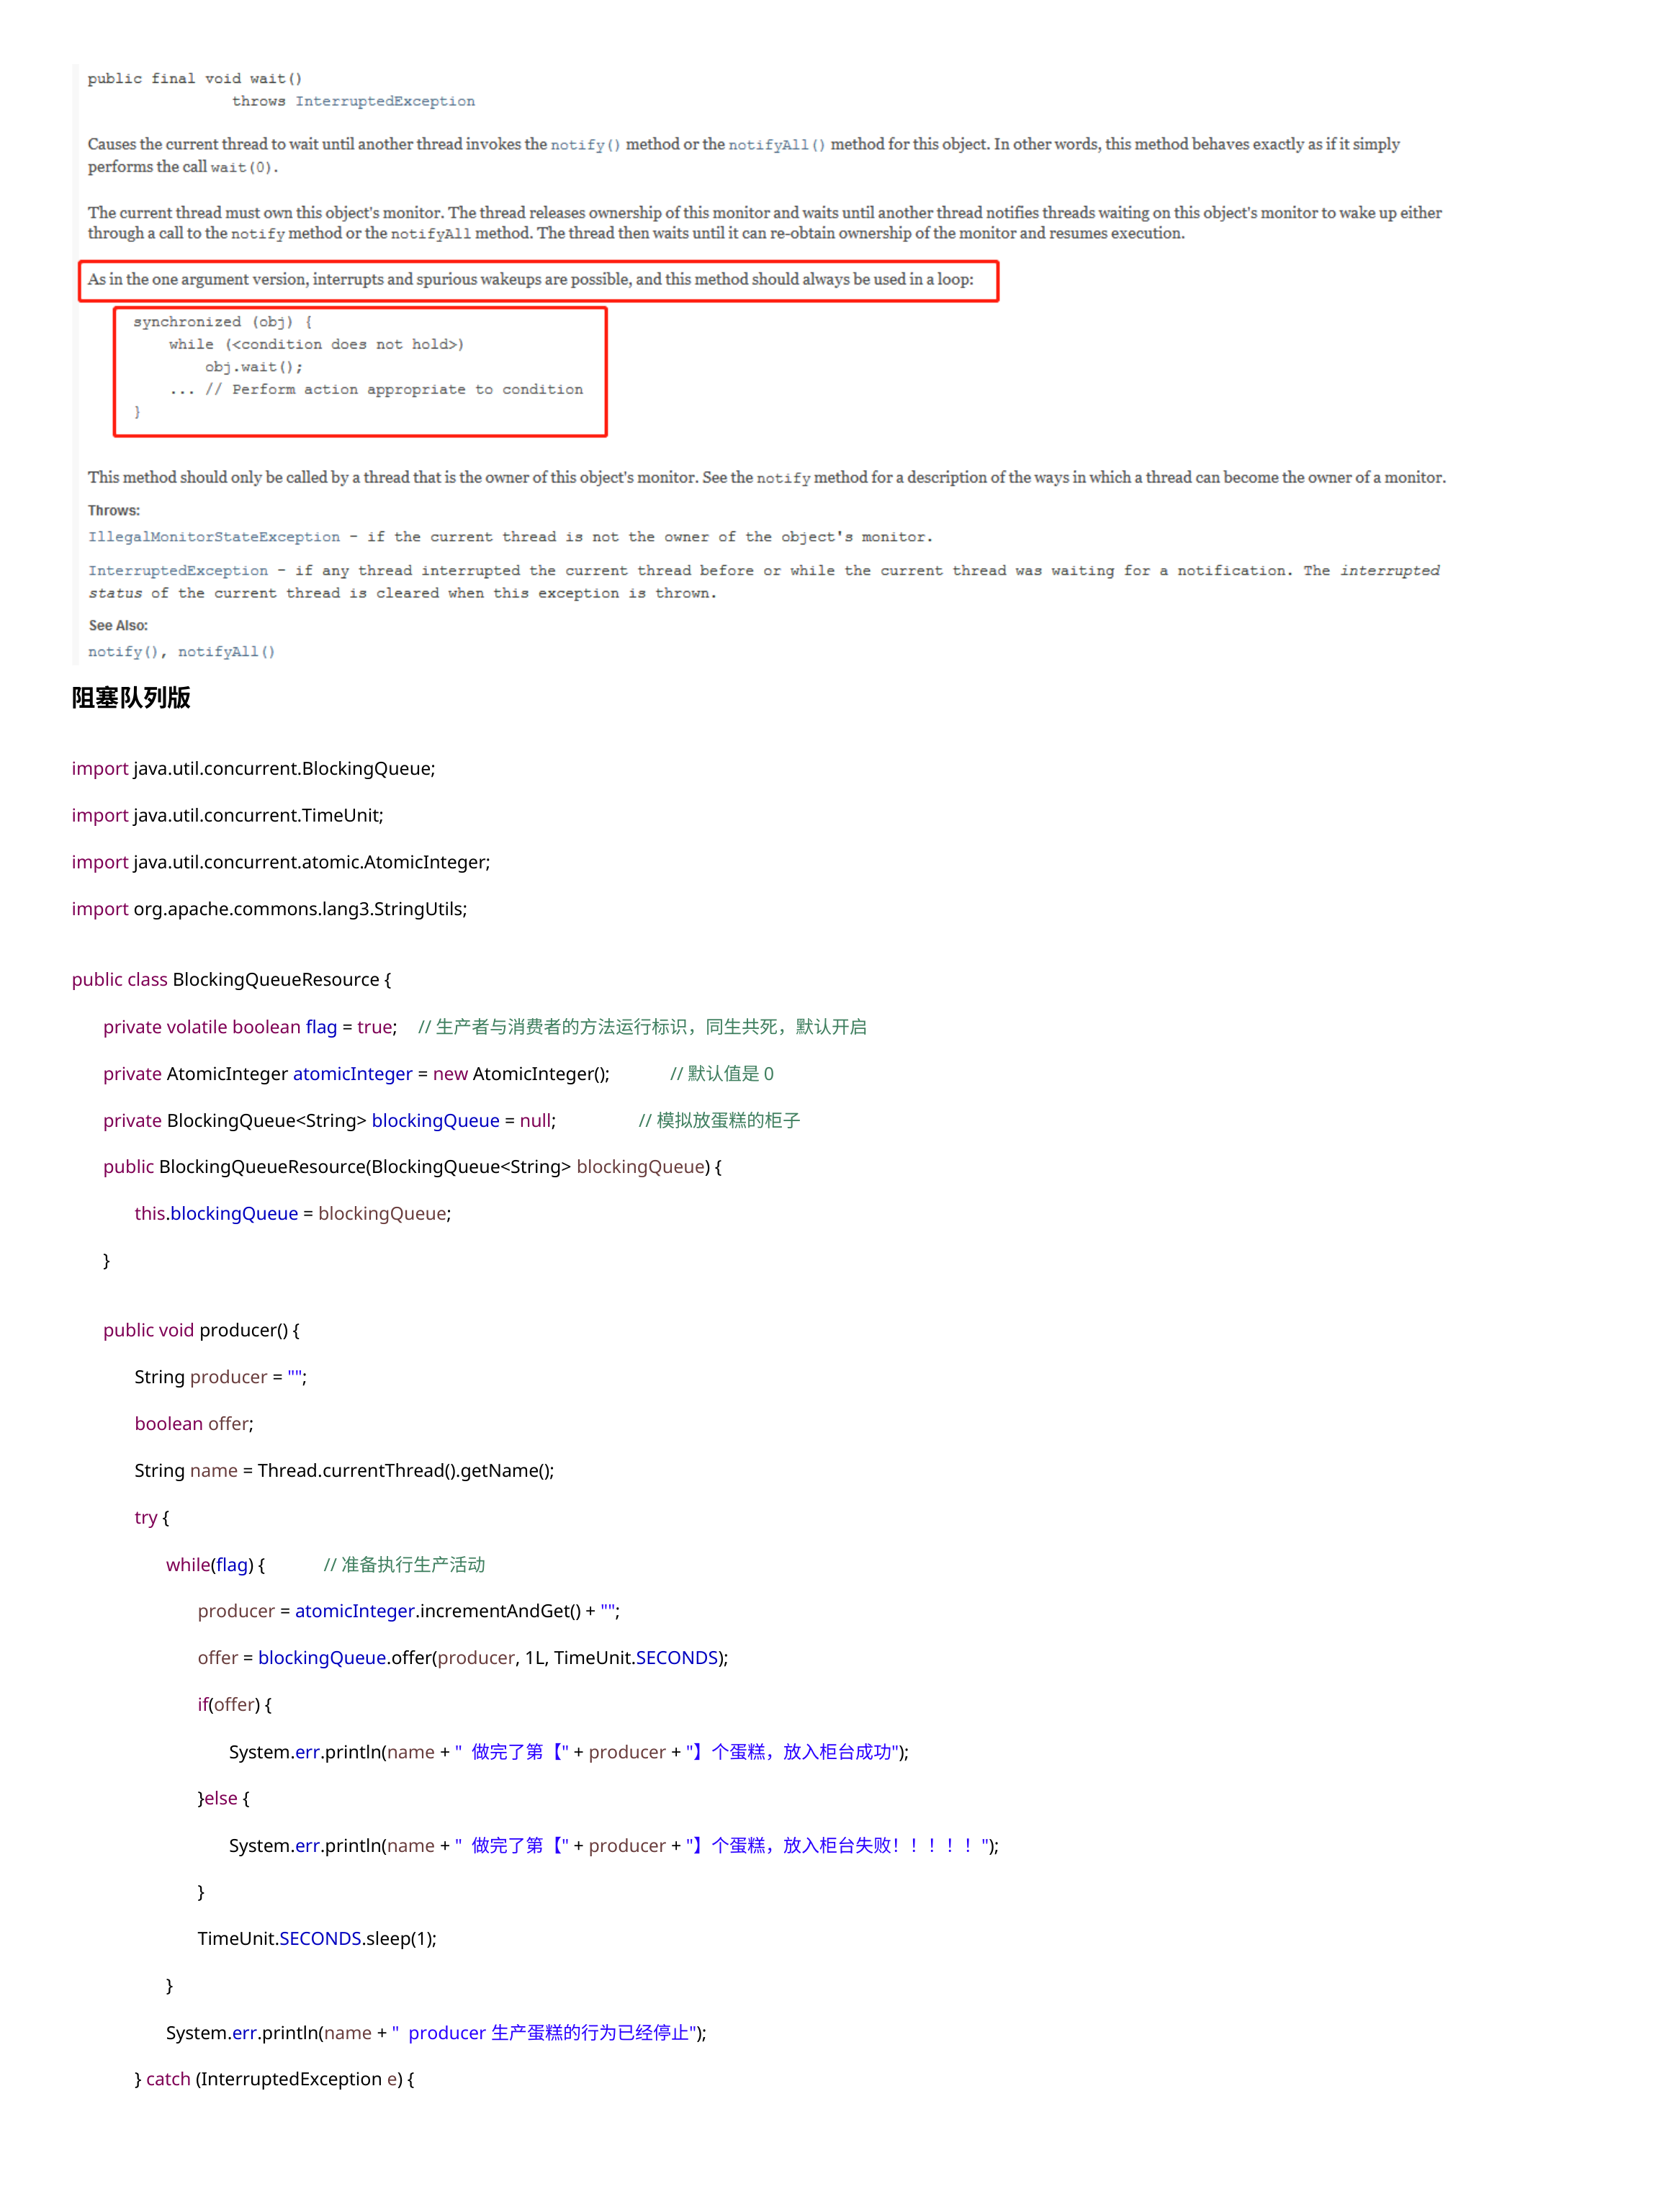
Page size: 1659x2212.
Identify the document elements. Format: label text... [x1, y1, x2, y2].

text try { [71, 1493, 1604, 1540]
picture [71, 64, 1452, 665]
text this.blockingQueue = blockingQueue; [71, 1190, 1604, 1236]
text TimeUnit.SECONDS.sleep(1); [71, 1915, 1604, 1961]
text } [71, 1236, 1604, 1283]
text import org.apache.commons.lang3.StringUtils; [71, 885, 1604, 932]
text private AtomicInteger atomicInteger = new AtomicInteger(); // 默认值是0 [71, 1049, 1604, 1096]
text System.err.println(name + " producer 生产蛋糕的行为已经停止"); [71, 2008, 1604, 2055]
text 阻塞队列版 [71, 673, 1604, 719]
text System.err.println(name + " 做完了第【" + producer + "】个蛋糕，放入柜台失败！！！！！"); [71, 1821, 1604, 1868]
text } [71, 1961, 1604, 2008]
text import java.util.concurrent.TimeUnit; [71, 791, 1604, 838]
text import java.util.concurrent.BlockingQueue; [71, 745, 1604, 791]
text offer = blockingQueue.offer(producer, 1L, TimeUnit.SECONDS); [71, 1634, 1604, 1681]
text }else { [71, 1774, 1604, 1821]
text } catch (InterruptedException e) { [71, 2055, 1604, 2102]
text public class BlockingQueueResource { [71, 956, 1604, 1002]
text producer = atomicInteger.incrementAndGet() + ""; [71, 1587, 1604, 1634]
text String name = Thread.currentThread().getName(); [71, 1447, 1604, 1493]
text private volatile boolean flag = true; // 生产者与消费者的方法运行标识，同生共死，默认开启 [71, 1002, 1604, 1049]
text public BlockingQueueResource(BlockingQueue<String> blockingQueue) { [71, 1143, 1604, 1190]
text if(offer) { [71, 1681, 1604, 1727]
text String producer = ""; [71, 1353, 1604, 1400]
text import java.util.concurrent.atomic.AtomicInteger; [71, 838, 1604, 885]
text private BlockingQueue<String> blockingQueue = null; // 模拟放蛋糕的柜子 [71, 1096, 1604, 1143]
text while(flag) { // 准备执行生产活动 [71, 1540, 1604, 1587]
text public void producer() { [71, 1306, 1604, 1353]
text System.err.println(name + " 做完了第【" + producer + "】个蛋糕，放入柜台成功"); [71, 1727, 1604, 1774]
text } [71, 1868, 1604, 1915]
text boolean offer; [71, 1400, 1604, 1447]
